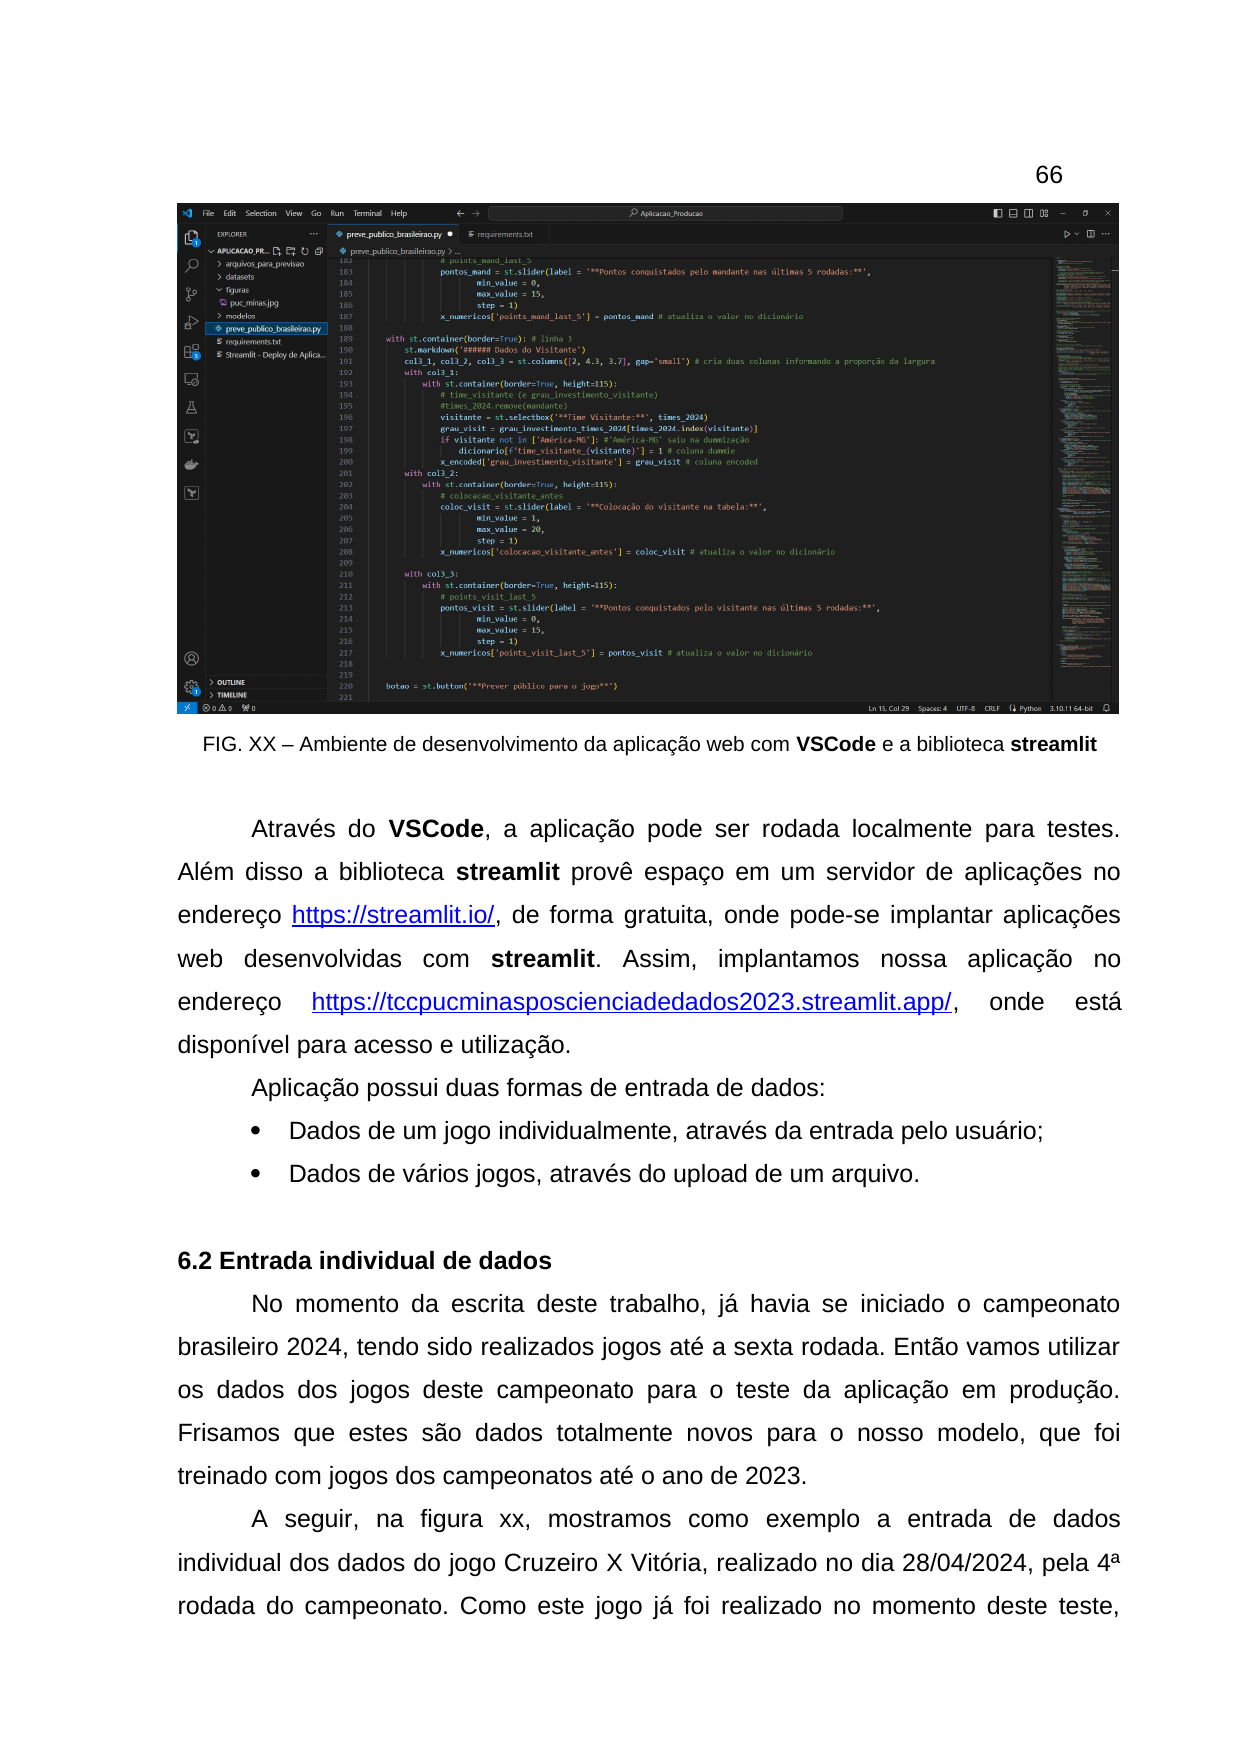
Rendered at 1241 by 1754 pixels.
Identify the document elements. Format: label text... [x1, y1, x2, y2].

text No momento da escrita deste trabalho, já havia se iniciado o campeonato brasileiro 2024, tendo sido realizados jogos até a sexta rodada. Então vamos utilizar os dados dos jogos deste campeonato para o teste da aplicação em produção. Frisamos que estes são dados totalmente novos para o nosso modelo, que foi treinado com jogos dos campeonatos até o ano de 2023. [177, 1289, 1122, 1490]
picture [177, 203, 1119, 714]
text FIG. XX – Ambiente de desenvolvimento da aplicação web com VSCode e a biblioteca streamlit [177, 728, 1122, 757]
text 6.2 Entrada individual de dados [177, 1246, 1122, 1274]
text Aplicação possui duas formas de entrada de dados: [177, 1073, 1122, 1102]
list Dados de vários jogos, através do upload de um arquivo. [251, 1159, 1122, 1188]
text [177, 1504, 1122, 1619]
list Dados de um jogo individualmente, através da entrada pelo usuário; [251, 1116, 1122, 1145]
text Através do VSCode, a aplicação pode ser rodada localmente para testes. Além disso a biblioteca streamlit provê espaço em um servidor de aplicações no endereço https://streamlit.io/, de forma gratuita, onde pode-se implantar aplicações web desenvolvidas com streamlit. Assim, implantamos nossa aplicação no endereço https://tccpucminasposcienciadedados2023.streamlit.app/, onde está disponível para acesso e utilização. [177, 814, 1122, 1059]
